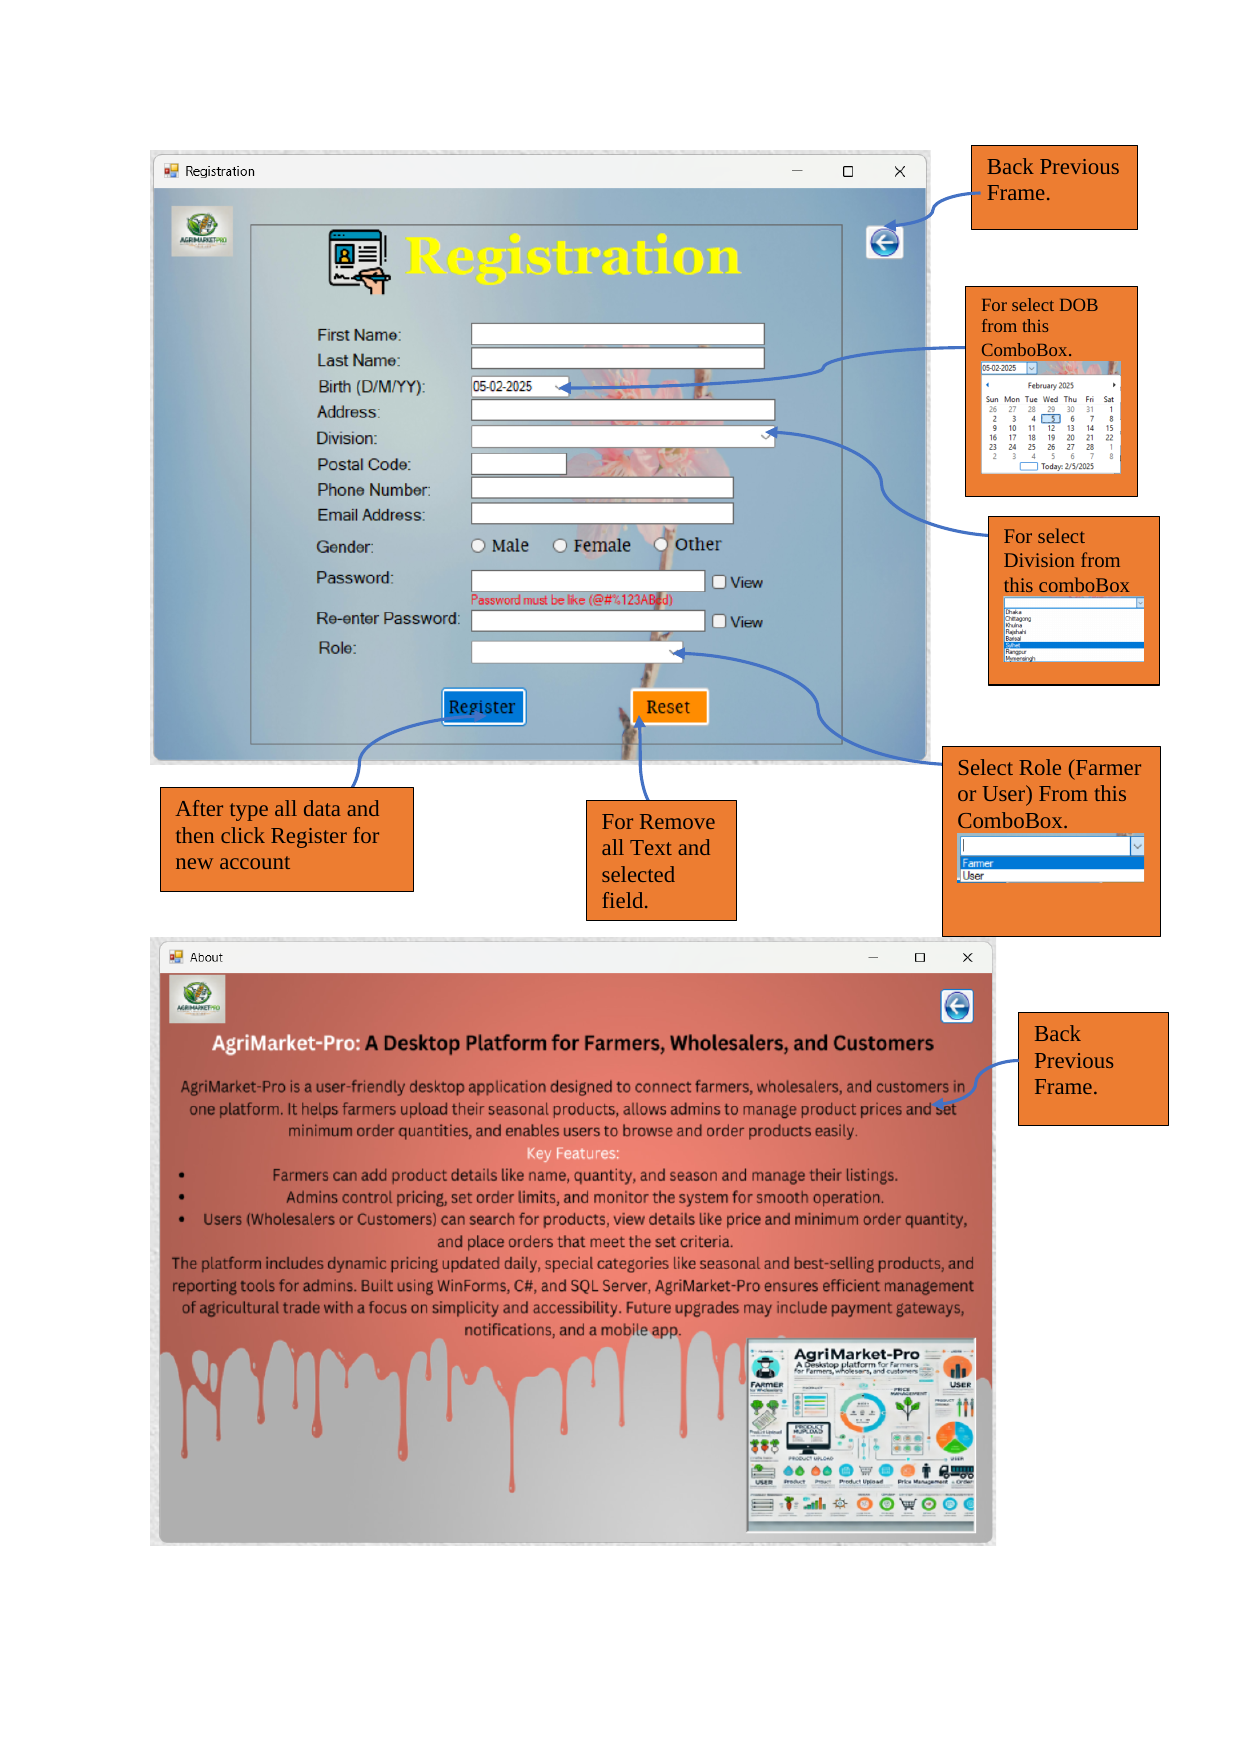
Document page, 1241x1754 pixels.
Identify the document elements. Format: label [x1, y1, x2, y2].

picture [150, 150, 931, 765]
picture [150, 937, 997, 1546]
picture [1003, 596, 1144, 662]
picture [980, 361, 1121, 474]
picture [957, 833, 1145, 883]
